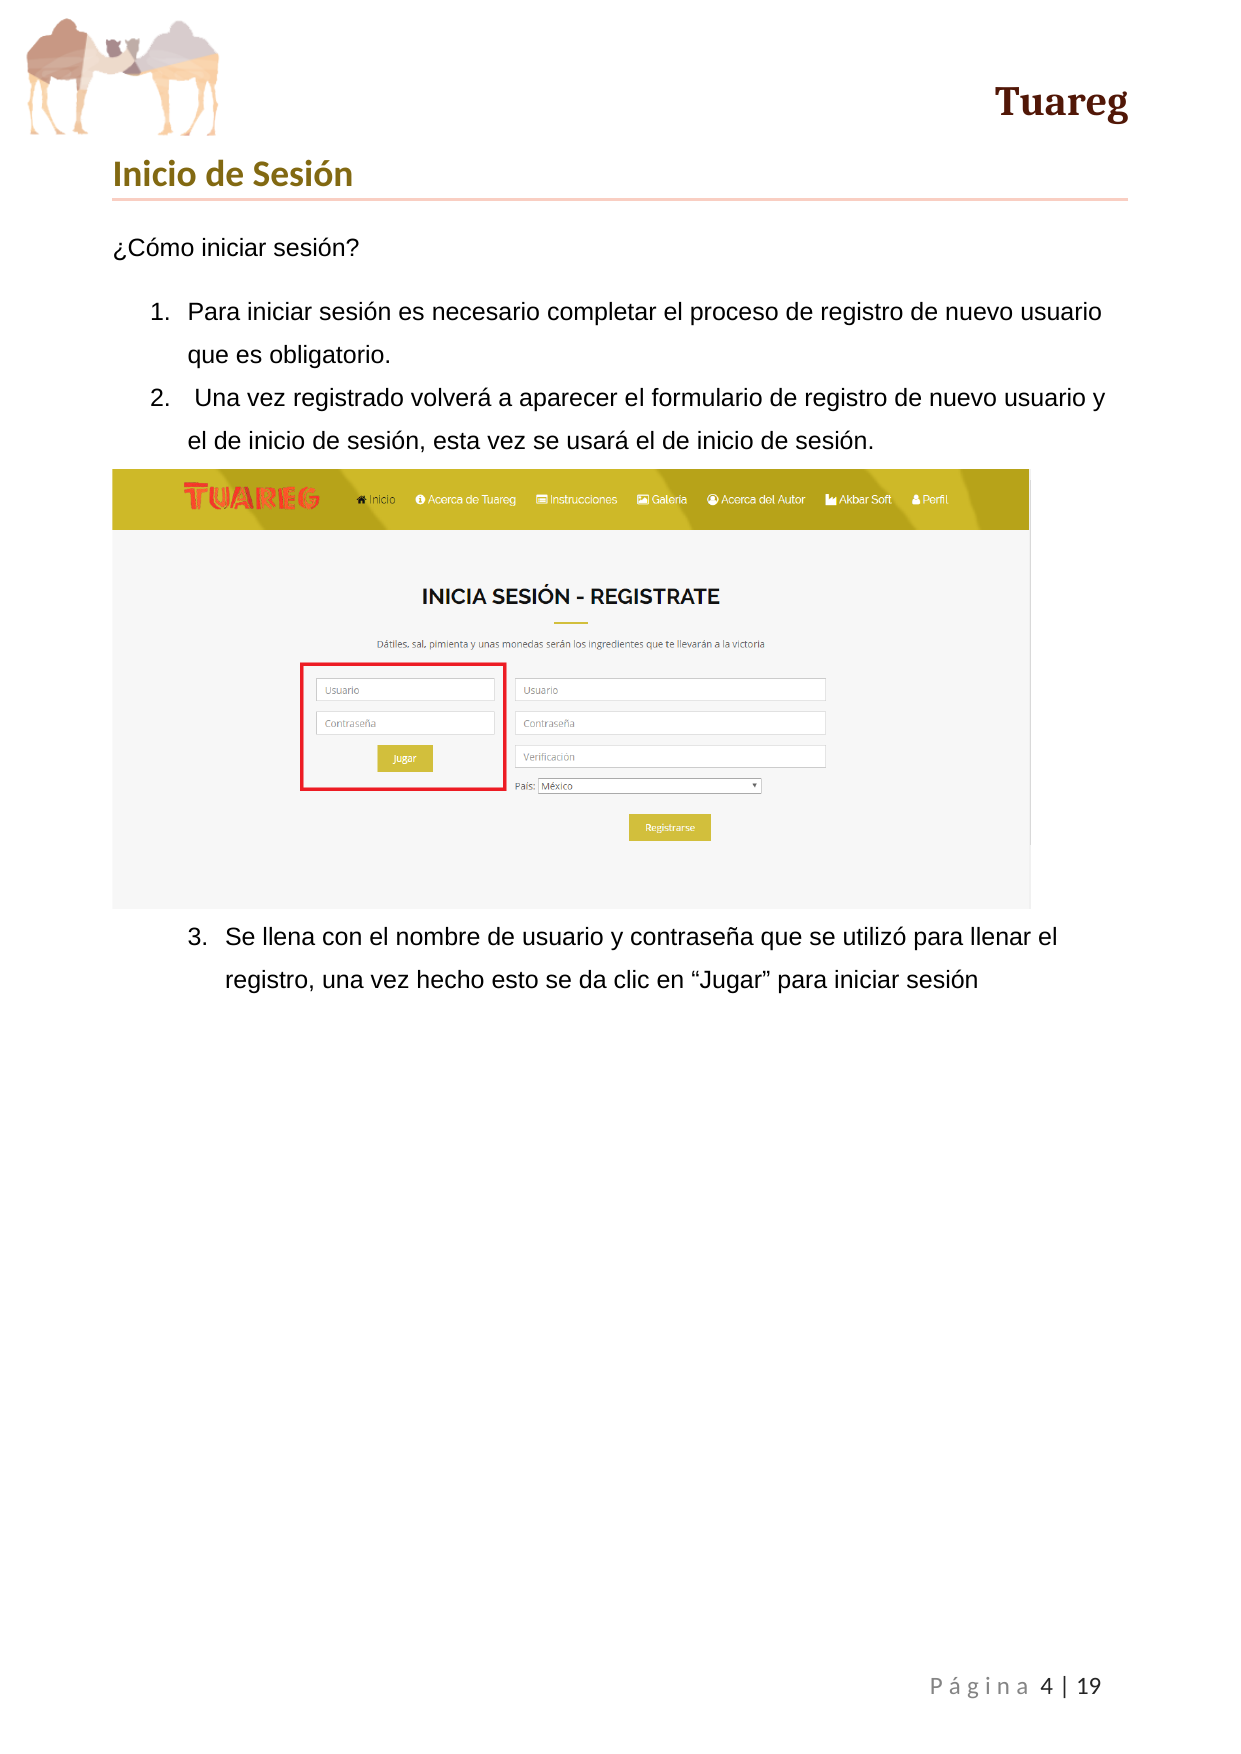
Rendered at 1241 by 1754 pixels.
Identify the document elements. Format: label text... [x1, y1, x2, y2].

picture [5, 18, 242, 137]
picture [112, 469, 1031, 909]
subtitle Inicio de Sesión [112, 150, 1128, 198]
list Se llena con el nombre de usuario y contraseña que se utilizó para llenar el registro, una vez hecho esto se da clic en “Jugar” para iniciar sesión [187, 922, 1128, 994]
list Una vez registrado volverá a aparecer el formulario de registro de nuevo usuario y el de inicio de sesión, esta vez se usará el de inicio de sesión. [150, 383, 1128, 455]
list Para iniciar sesión es necesario completar el proceso de registro de nuevo usuario que es obligatorio. [150, 297, 1128, 369]
text ¿Cómo iniciar sesión? [112, 233, 1128, 262]
